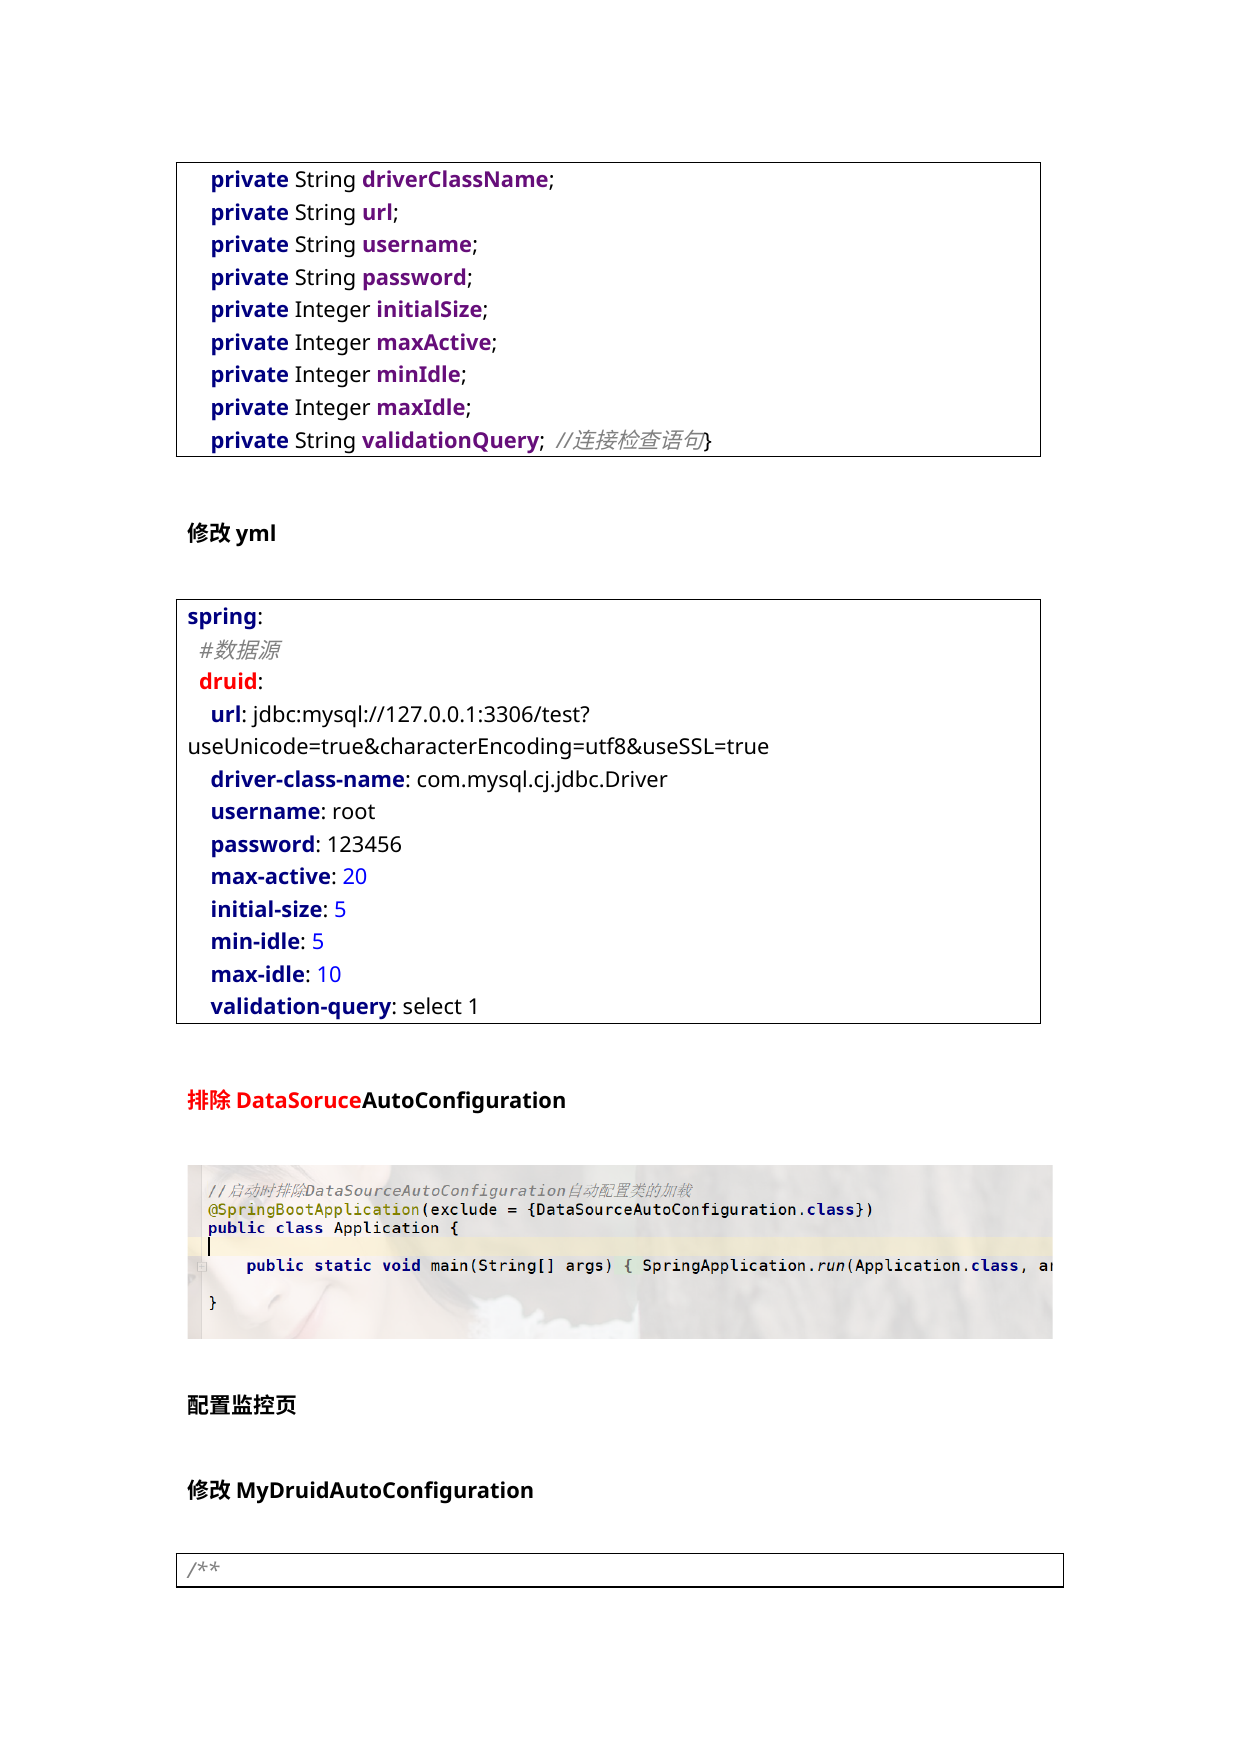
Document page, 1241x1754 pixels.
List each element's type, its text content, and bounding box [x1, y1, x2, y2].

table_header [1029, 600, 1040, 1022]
subtitle 修改yml [187, 516, 1053, 549]
subtitle 排除DataSoruceAutoConfiguration [187, 1083, 1053, 1116]
picture [187, 1165, 1053, 1339]
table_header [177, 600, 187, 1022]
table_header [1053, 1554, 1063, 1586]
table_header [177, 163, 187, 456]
subtitle 修改MyDruidAutoConfiguration [187, 1472, 1053, 1505]
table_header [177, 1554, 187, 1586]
subtitle 配置监控页 [187, 1388, 1053, 1420]
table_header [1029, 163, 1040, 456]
